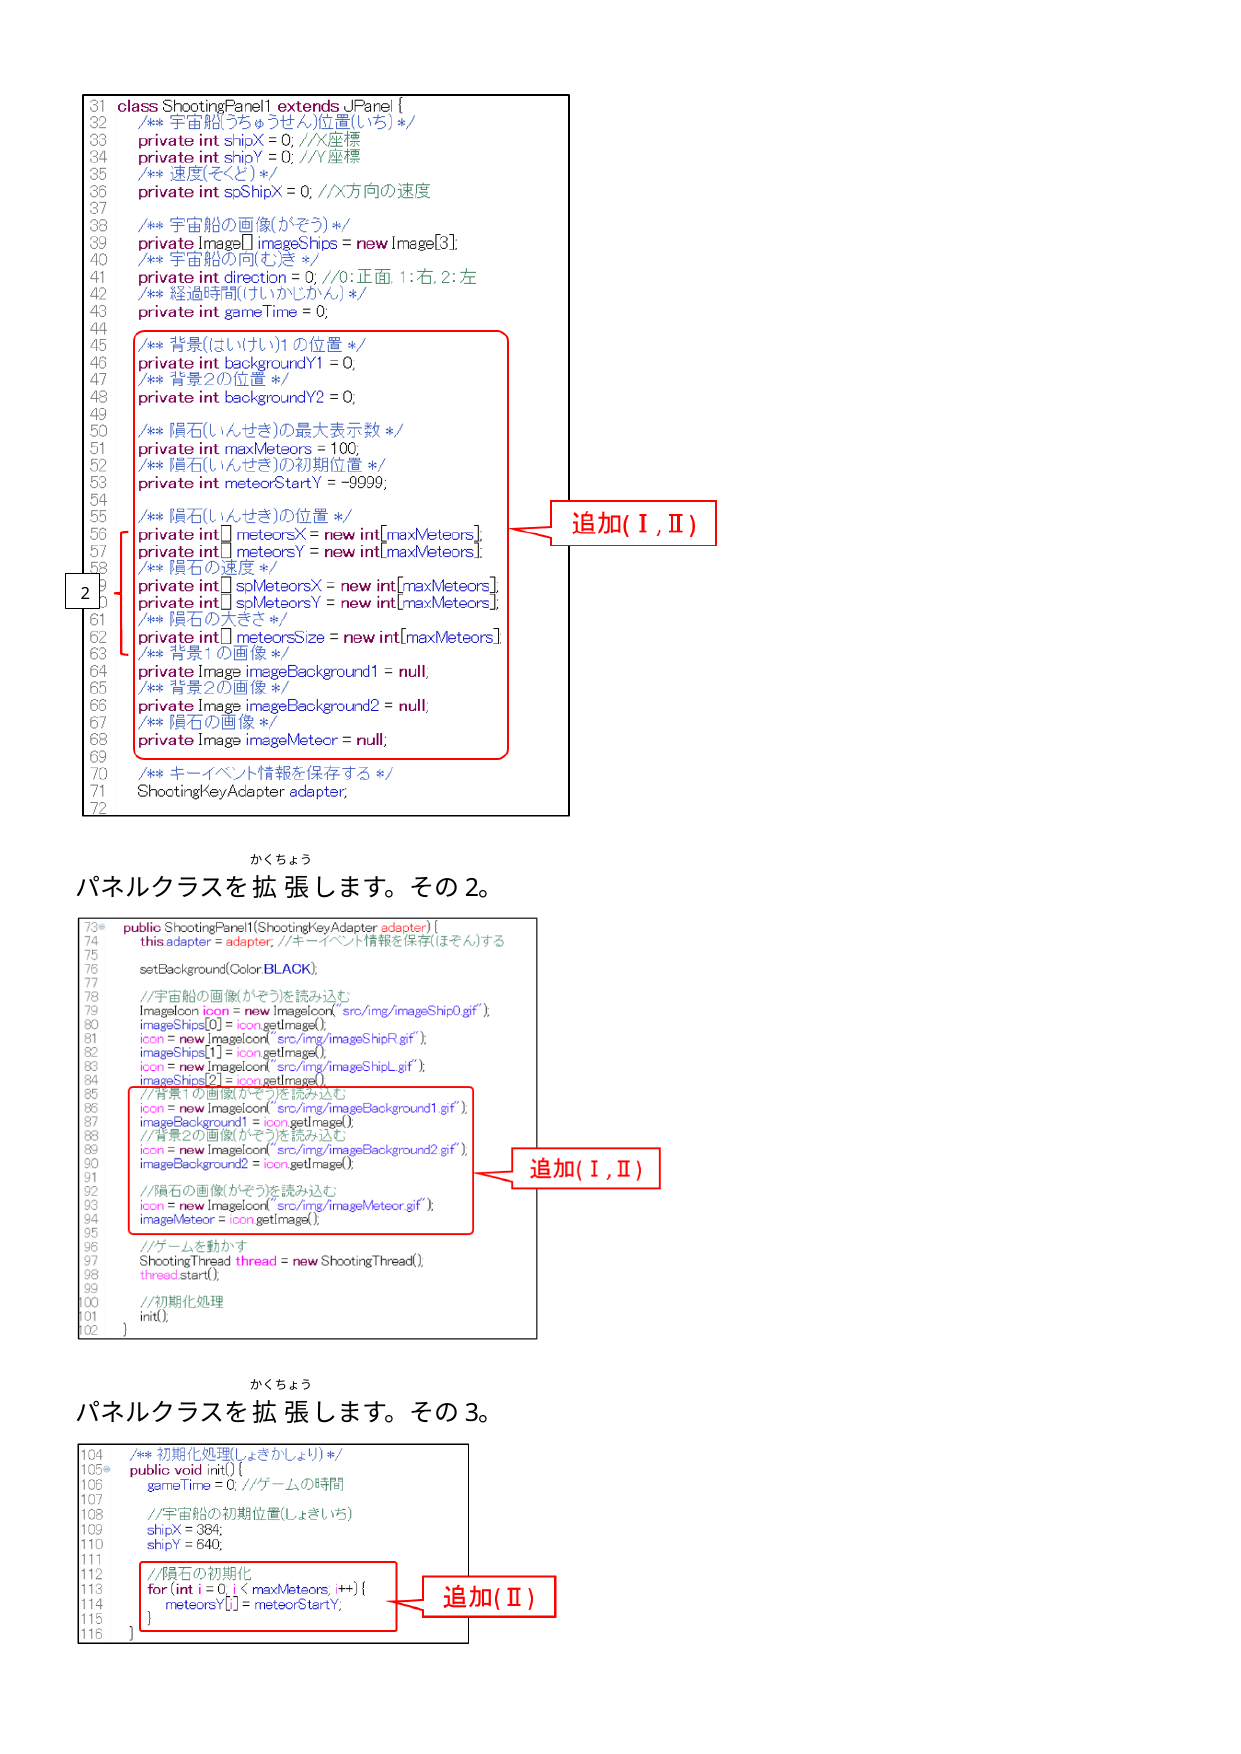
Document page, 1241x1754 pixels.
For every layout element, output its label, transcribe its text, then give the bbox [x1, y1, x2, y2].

text パネルクラスをします。その2。 [75, 839, 1165, 914]
picture [75, 89, 720, 829]
picture [75, 914, 665, 1343]
picture [75, 1439, 567, 1654]
text パネルクラスをします。その3。 [75, 1364, 1165, 1439]
